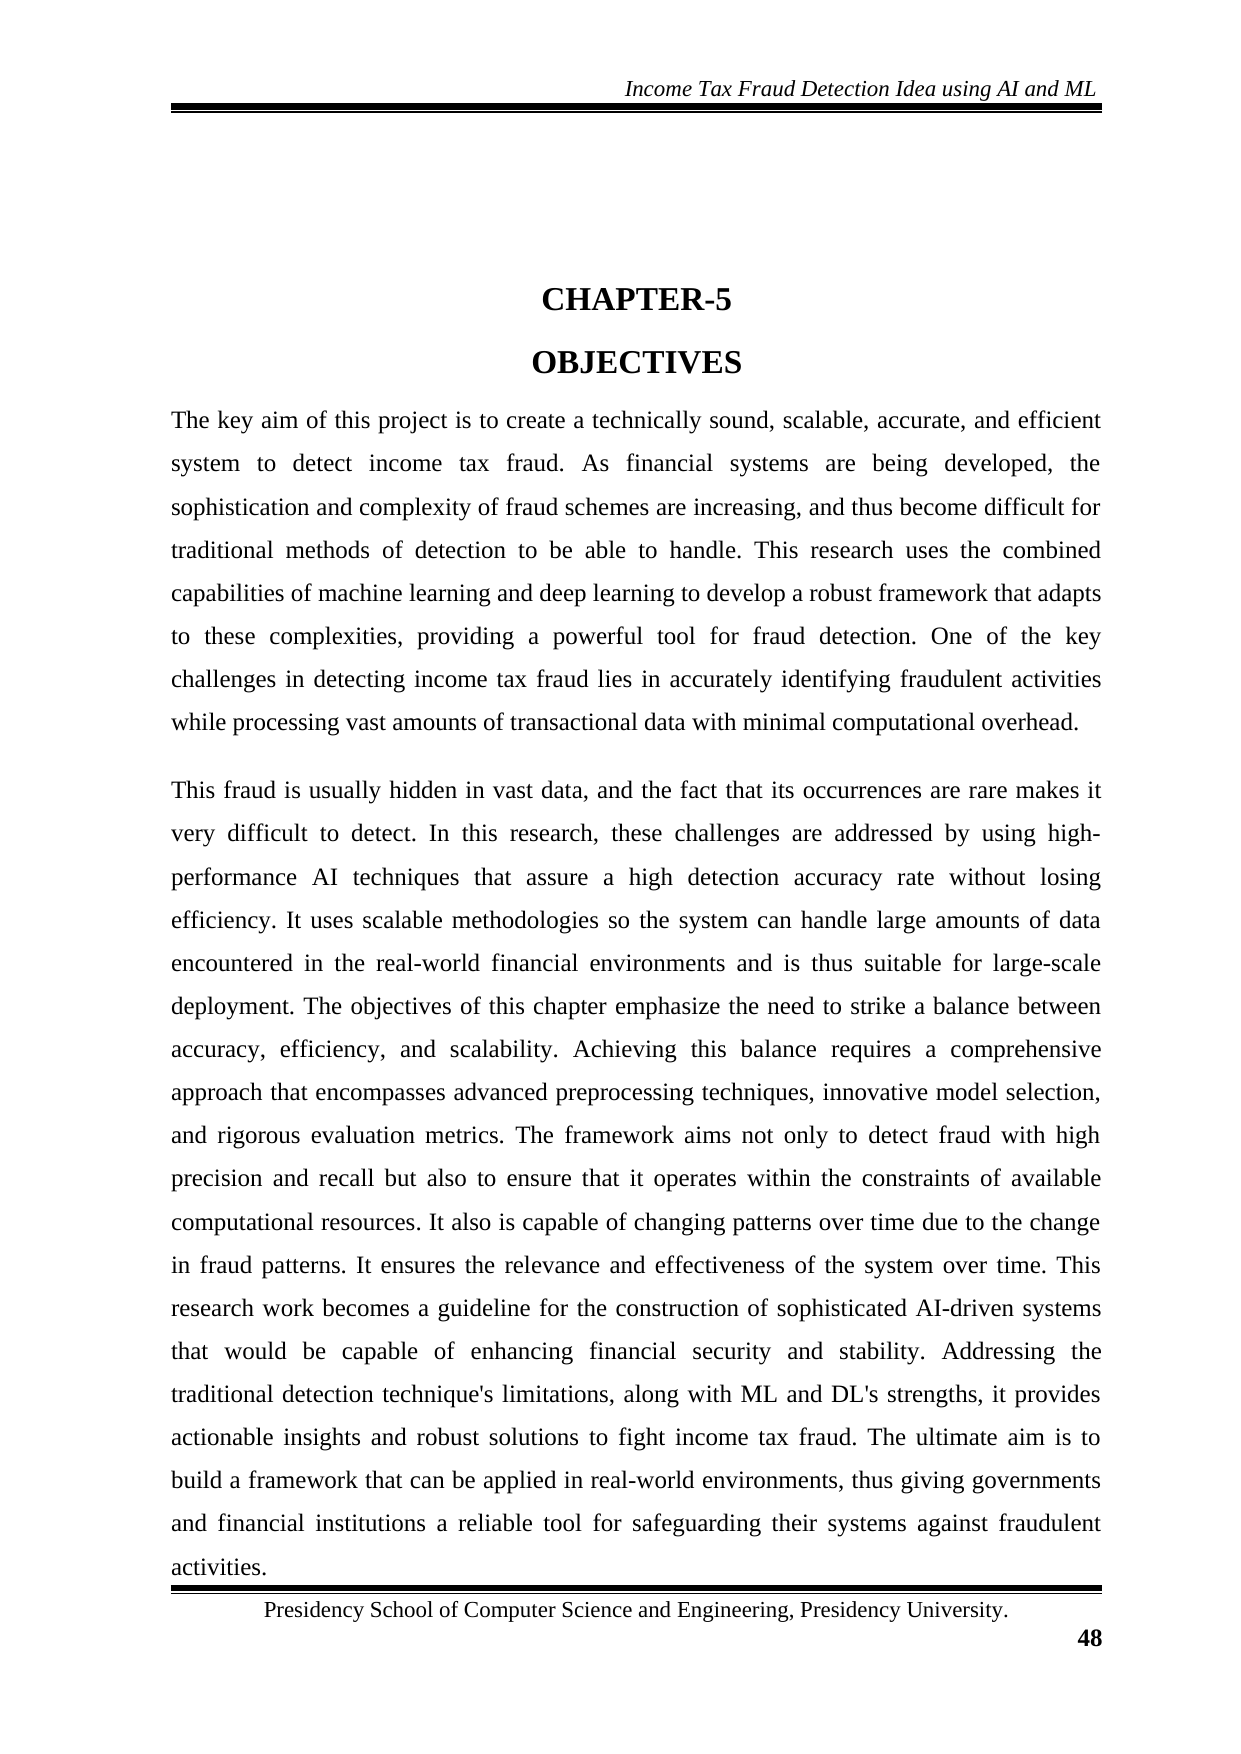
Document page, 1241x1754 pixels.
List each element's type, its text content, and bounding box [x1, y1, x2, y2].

text OBJECTIVES [171, 342, 1102, 380]
text This fraud is usually hidden in vast data, and the fact that its occurrences are rare makes it very difficult to detect. In this research, these challenges are addressed by using high-performance AI techniques that assure a high detection accuracy rate without losing efficiency. It uses scalable methodologies so the system can handle large amounts of data encountered in the real-world financial environments and is thus suitable for large-scale deployment. The objectives of this chapter emphasize the need to strike a balance between accuracy, efficiency, and scalability. Achieving this balance requires a comprehensive approach that encompasses advanced preprocessing techniques, innovative model selection, and rigorous evaluation metrics. The framework aims not only to detect fraud with high precision and recall but also to ensure that it operates within the constraints of available computational resources. It also is capable of changing patterns over time due to the change in fraud patterns. It ensures the relevance and effectiveness of the system over time. This research work becomes a guideline for the construction of sophisticated AI-driven systems that would be capable of enhancing financial security and stability. Addressing the traditional detection technique's limitations, along with ML and DL's strengths, it provides actionable insights and robust solutions to fight income tax fraud. The ultimate aim is to build a framework that can be applied in real-world environments, thus giving governments and financial institutions a reliable tool for safeguarding their systems against fraudulent activities. [171, 775, 1102, 1580]
text The key aim of this project is to create a technically sound, scalable, accurate, and efficient system to detect income tax fraud. As financial systems are being developed, the sophistication and complexity of fraud schemes are increasing, and thus become difficult for traditional methods of detection to be able to handle. This research uses the combined capabilities of machine learning and deep learning to develop a robust framework that adapts to these complexities, providing a powerful tool for fraud detection. One of the key challenges in detecting income tax fraud lies in accurately identifying fraudulent activities while processing vast amounts of transactional data with minimal computational overhead. [171, 405, 1102, 736]
text CHAPTER-5 [171, 279, 1102, 317]
